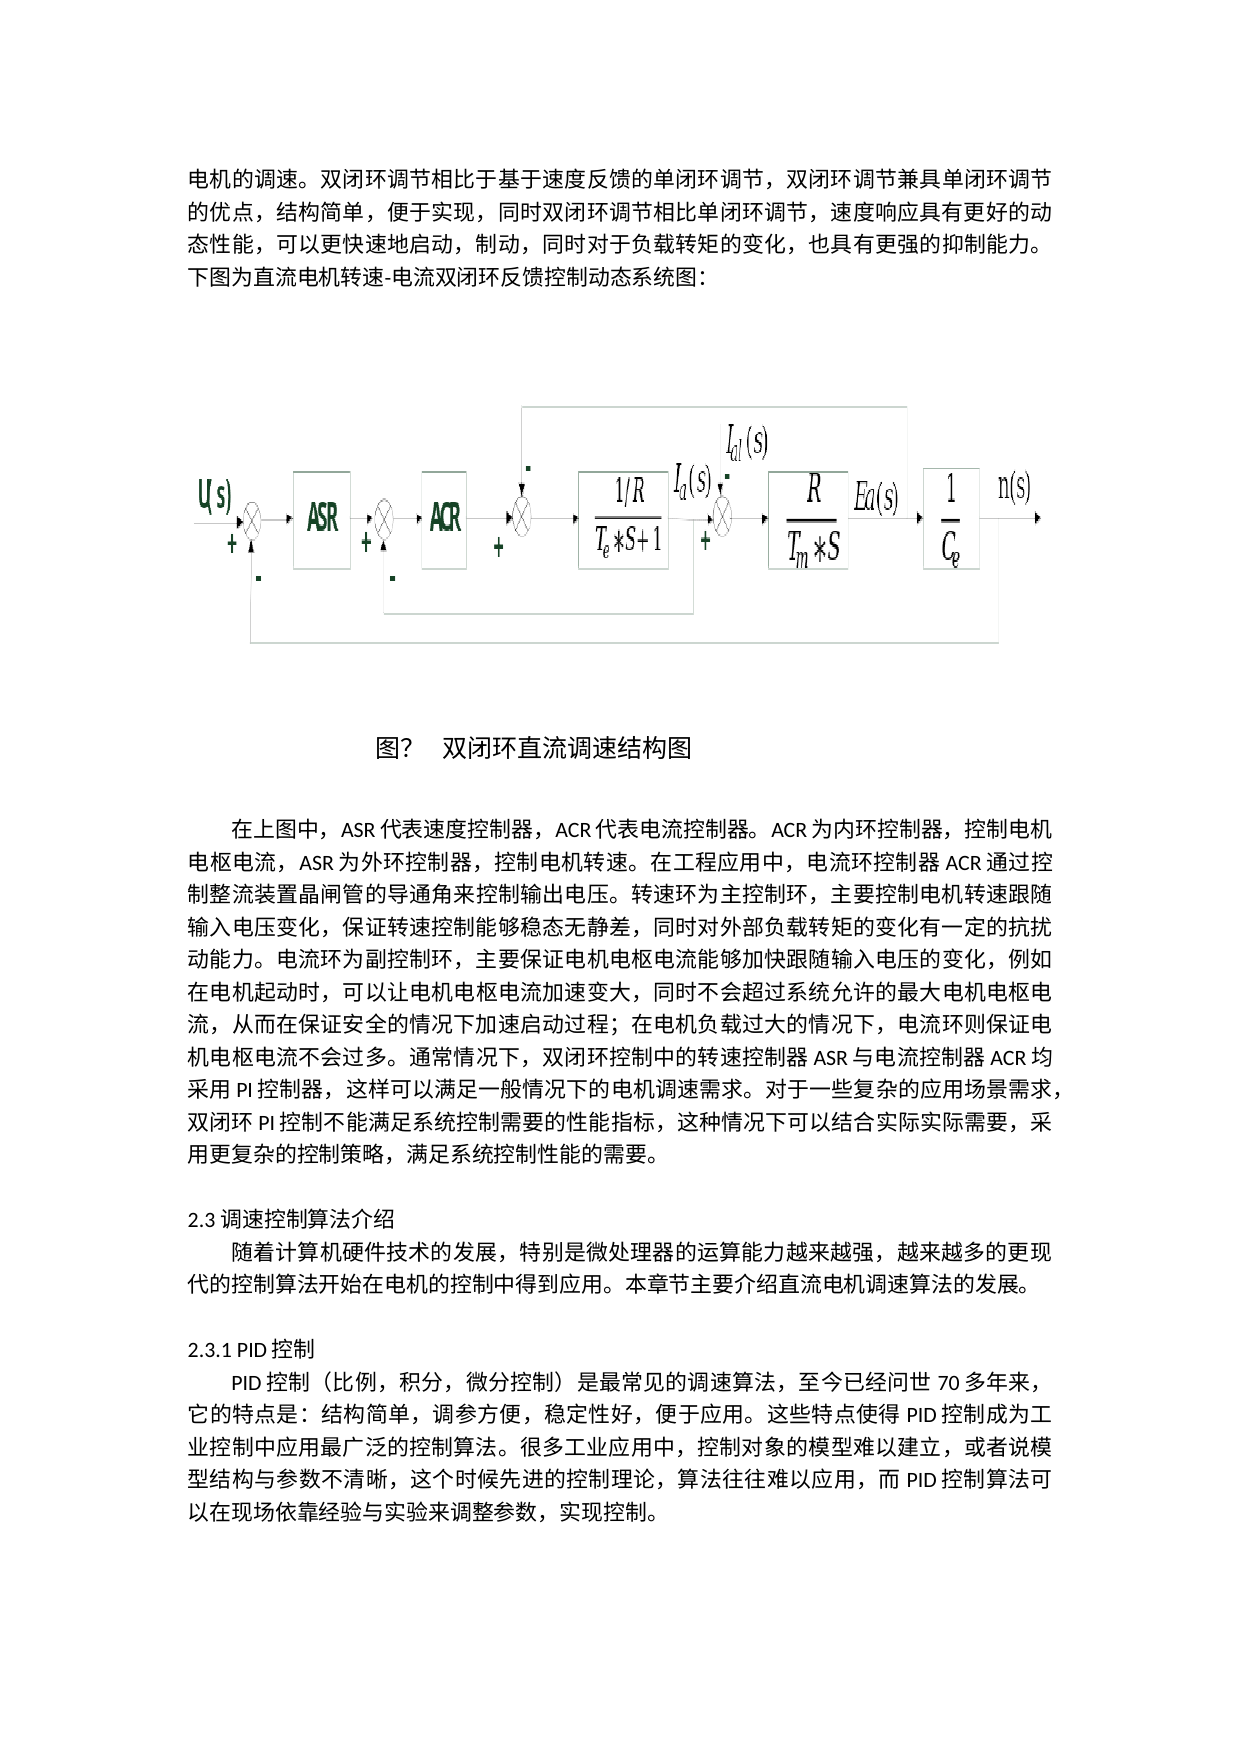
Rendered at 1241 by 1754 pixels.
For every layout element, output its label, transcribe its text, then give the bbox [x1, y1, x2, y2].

text 2.3 调速控制算法介绍 [187, 1202, 1053, 1234]
text 在上图中，ASR代表速度控制器，ACR代表电流控制器。ACR为内环控制器，控制电机电枢电流，ASR为外环控制器，控制电机转速。在工程应用中，电流环控制器ACR通过控制整流装置晶闸管的导通角来控制输出电压。转速环为主控制环，主要控制电机转速跟随输入电压变化，保证转速控制能够稳态无静差，同时对外部负载转矩的变化有一定的抗扰动能力。电流环为副控制环，主要保证电机电枢电流能够加快跟随输入电压的变化，例如在电机起动时，可以让电机电枢电流加速变大，同时不会超过系统允许的最大电机电枢电流，从而在保证安全的情况下加速启动过程；在电机负载过大的情况下，电流环则保证电机电枢电流不会过多。通常情况下，双闭环控制中的转速控制器ASR与电流控制器ACR均采用PI控制器，这样可以满足一般情况下的电机调速需求。对于一些复杂的应用场景需求，双闭环PI控制不能满足系统控制需要的性能指标，这种情况下可以结合实际实际需要，采用更复杂的控制策略，满足系统控制性能的需要。 [187, 812, 1053, 1169]
text 随着计算机硬件技术的发展，特别是微处理器的运算能力越来越强，越来越多的更现代的控制算法开始在电机的控制中得到应用。本章节主要介绍直流电机调速算法的发展。 [187, 1234, 1053, 1299]
text 2.3.1 PID控制 [187, 1332, 1053, 1364]
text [187, 162, 1053, 292]
text PID控制（比例，积分，微分控制）是最常见的调速算法，至今已经问世70多年来，它的特点是：结构简单，调参方便，稳定性好，便于应用。这些特点使得PID控制成为工业控制中应用最广泛的控制算法。很多工业应用中，控制对象的模型难以建立，或者说模型结构与参数不清晰，这个时候先进的控制理论，算法往往难以应用，而PID控制算法可以在现场依靠经验与实验来调整参数，实现控制。 [187, 1364, 1053, 1527]
text 图？ 双闭环直流调速结构图 [187, 714, 1053, 779]
